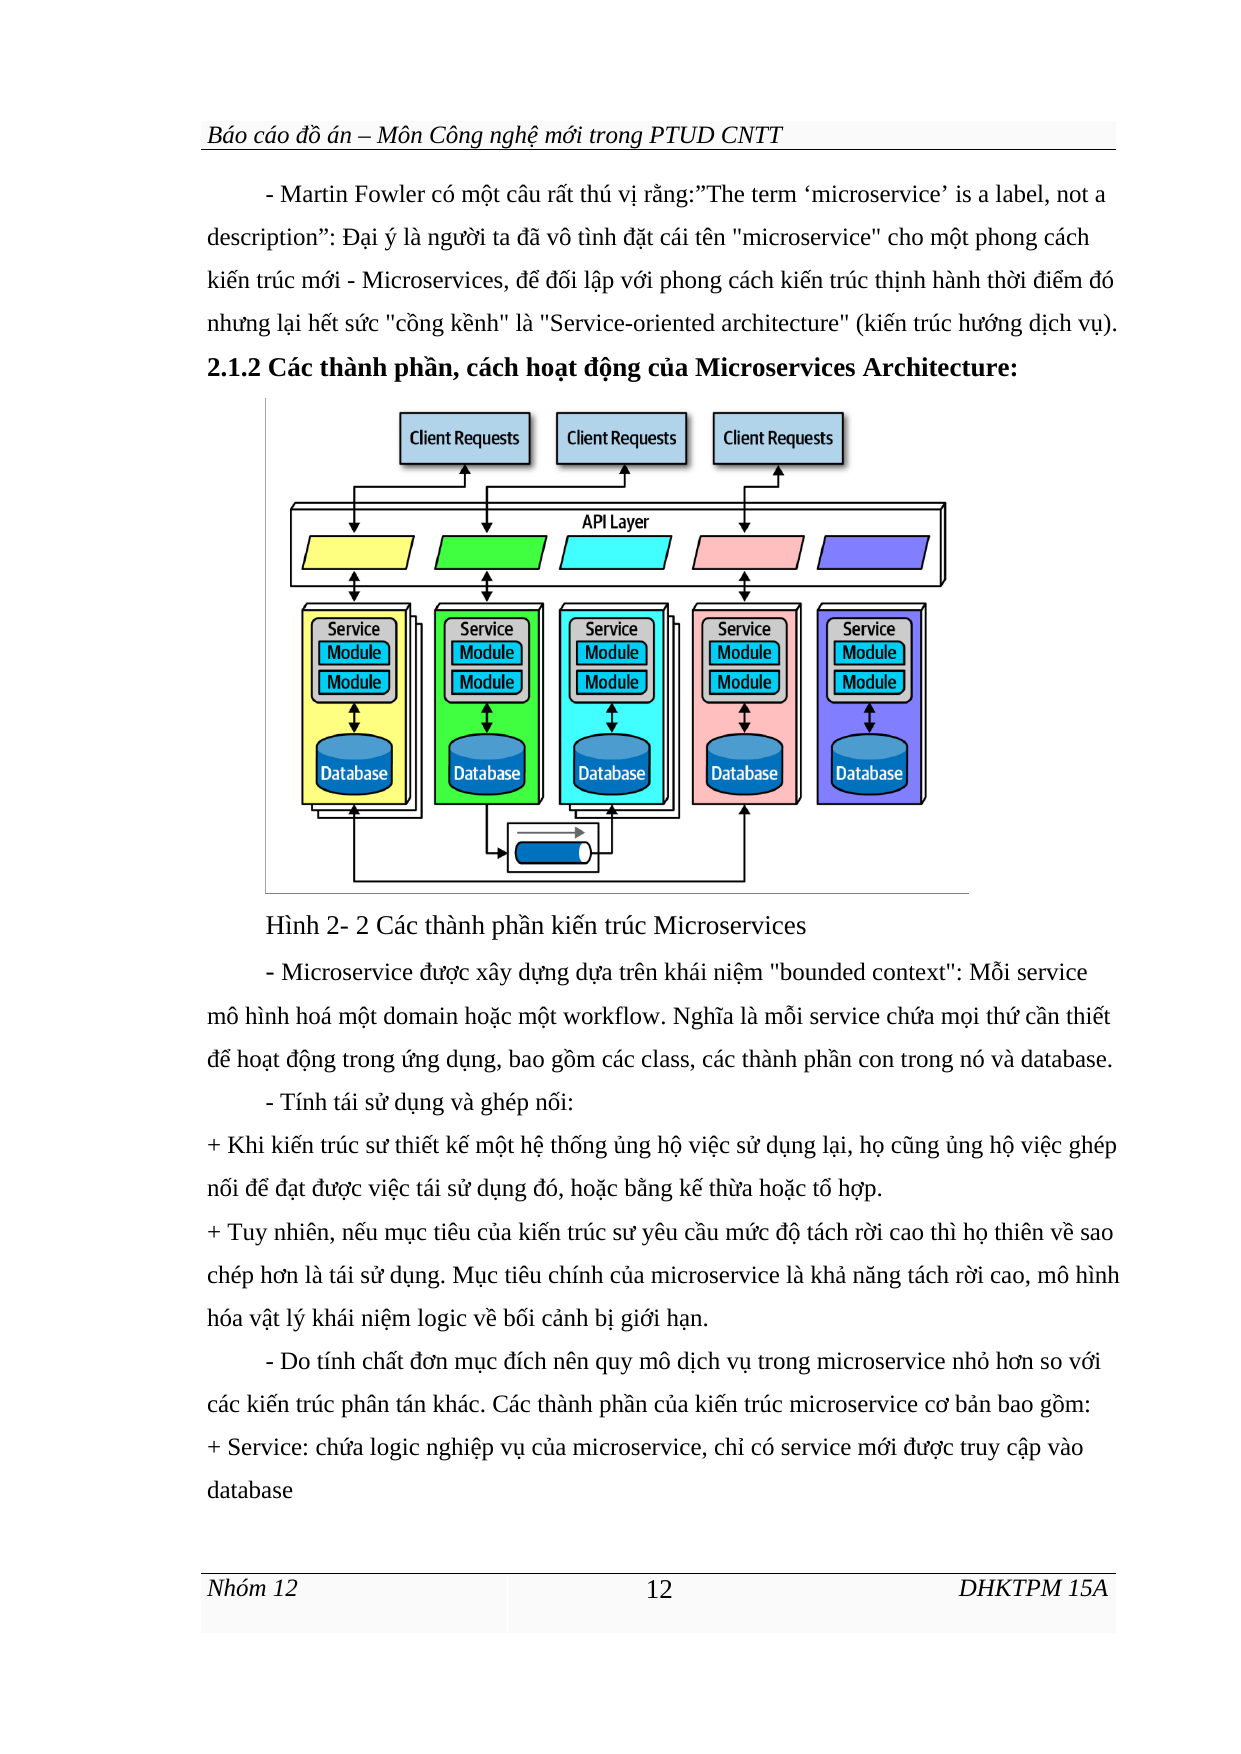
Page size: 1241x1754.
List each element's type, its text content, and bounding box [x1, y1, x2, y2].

text - Microservice được xây dựng dựa trên khái niệm "bounded context": Mỗi service mô hình hoá một domain hoặc một workflow. Nghĩa là mỗi service chứa mọi thứ cần thiết để hoạt động trong ứng dụng, bao gồm các class, các thành phần con trong nó và database. [207, 956, 1122, 1073]
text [207, 1346, 1122, 1504]
text - Martin Fowler có một câu rất thú vị rằng:”The term ‘microservice’ is a label, not a description”: Đại ý là người ta đã vô tình đặt cái tên "microservice" cho một phong cách kiến trúc mới - Microservices, để đối lập với phong cách kiến trúc thịnh hành thời điểm đó nhưng lại hết sức "cồng kềnh" là "Service-oriented architecture" (kiến trúc hướng dịch vụ). [207, 179, 1122, 337]
text Hình 2- 2 Các thành phần kiến trúc Microservices [207, 909, 1122, 940]
text + Tuy nhiên, nếu mục tiêu của kiến trúc sư yêu cầu mức độ tách rời cao thì họ thiên về sao chép hơn là tái sử dụng. Mục tiêu chính của microservice là khả năng tách rời cao, mô hình hóa vật lý khái niệm logic về bối cảnh bị giới hạn. [207, 1217, 1122, 1332]
subtitle 2.1.2 Các thành phần, cách hoạt động của Microservices Architecture: [207, 352, 1122, 383]
picture [265, 398, 969, 894]
text - Tính tái sử dụng và ghép nối: + Khi kiến trúc sư thiết kế một hệ thống ủng hộ việc sử dụng lại, họ cũng ủng hộ việc ghép nối để đạt được việc tái sử dụng đó, hoặc bằng kế thừa hoặc tổ hợp. [207, 1087, 1122, 1202]
